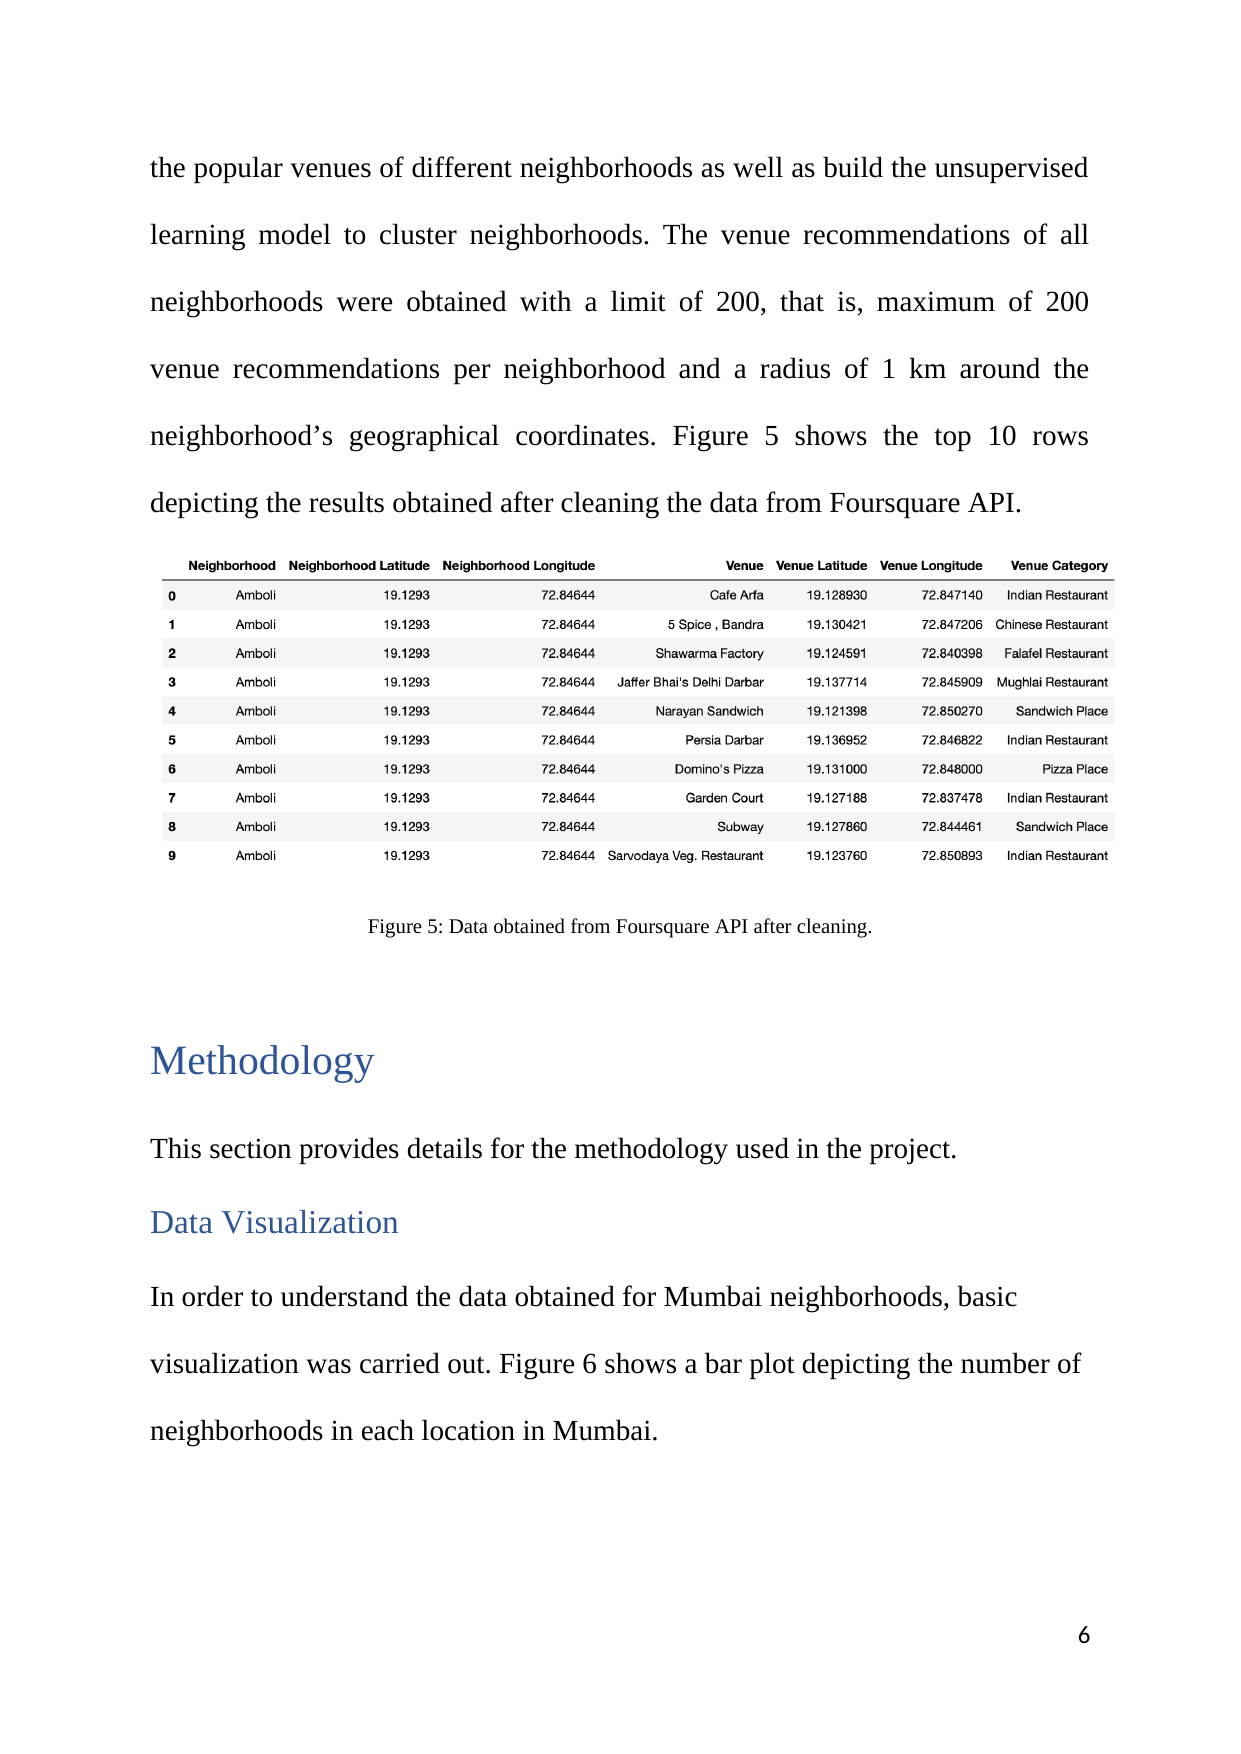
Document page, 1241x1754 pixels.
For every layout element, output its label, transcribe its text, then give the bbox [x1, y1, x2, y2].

text This section provides details for the methodology used in the project. [150, 1131, 1090, 1165]
picture [150, 552, 1126, 884]
subtitle Methodology [150, 1035, 1090, 1083]
text In order to understand the data obtained for Mumbai neighborhoods, basic visualization was carried out. Figure 6 shows a bar plot depicting the number of neighborhoods in each location in Mumbai. [150, 1279, 1090, 1447]
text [150, 150, 1090, 519]
subtitle Data Visualization [150, 1202, 1090, 1241]
text Figure 5: Data obtained from Foursquare API after cleaning. [150, 914, 1090, 938]
